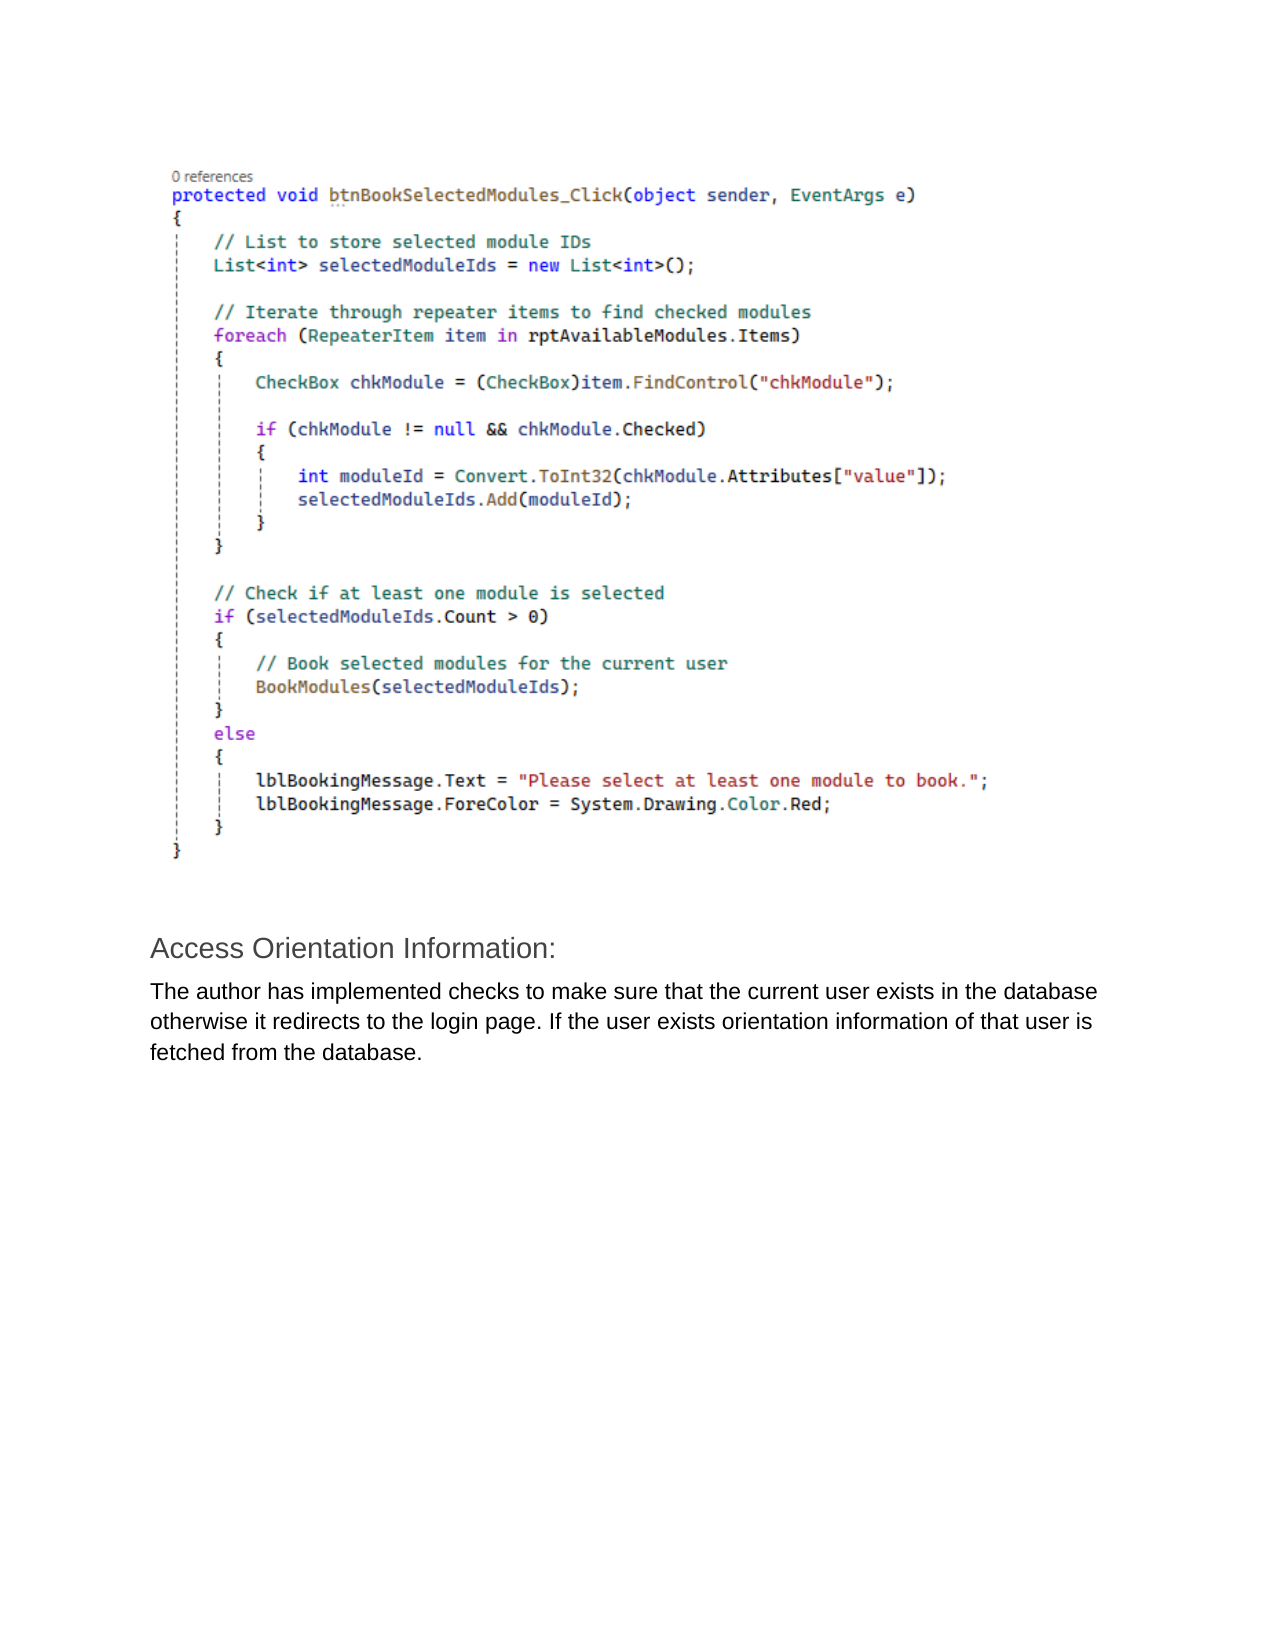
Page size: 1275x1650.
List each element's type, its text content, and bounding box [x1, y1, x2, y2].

text The author has implemented checks to make sure that the current user exists in the database otherwise it redirects to the login page. If the user exists orientation information of that user is fetched from the database. [150, 978, 1125, 1065]
picture [150, 150, 1125, 864]
subtitle Access Orientation Information: [150, 931, 1125, 965]
